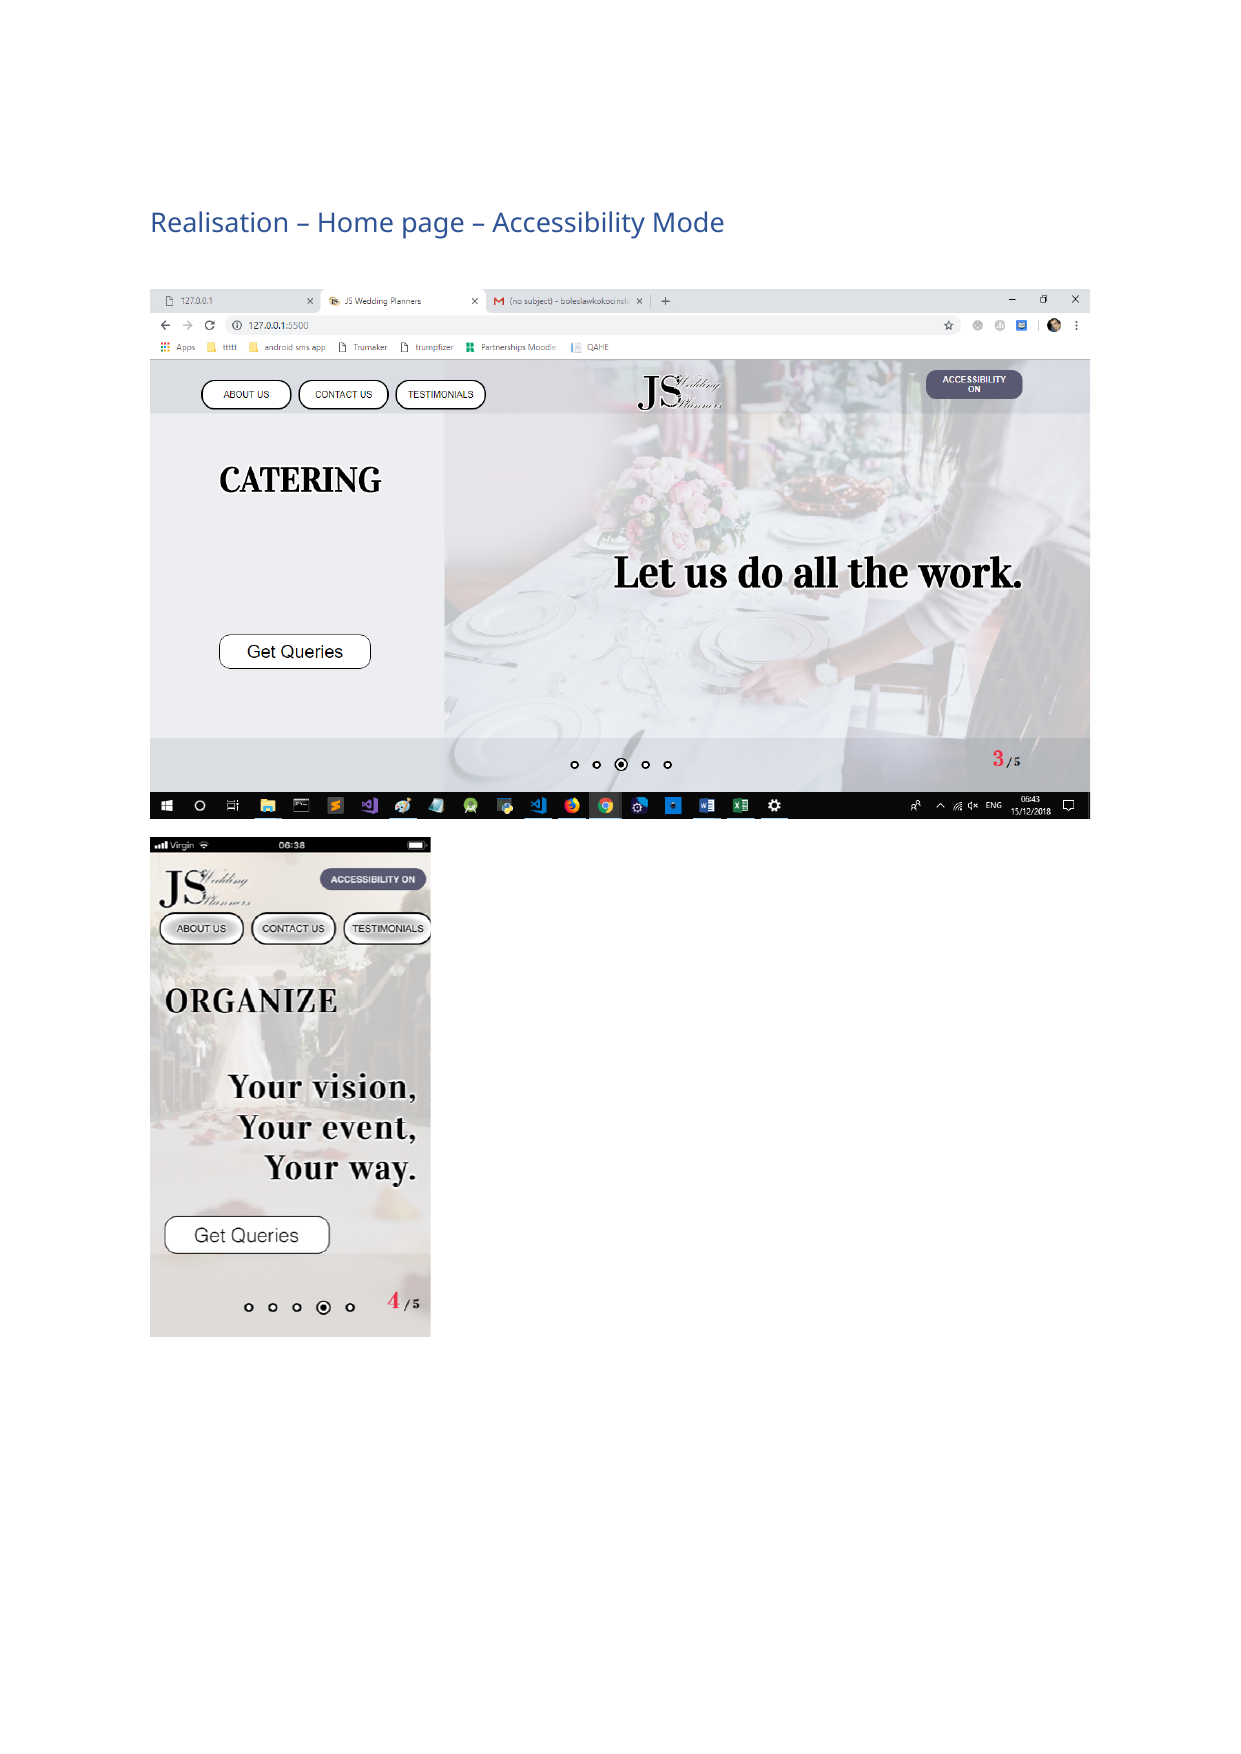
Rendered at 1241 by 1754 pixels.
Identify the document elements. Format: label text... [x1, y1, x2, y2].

subtitle Realisation – Home page – Accessibility Mode [150, 203, 1090, 240]
picture [150, 289, 1091, 819]
picture [150, 837, 431, 1337]
